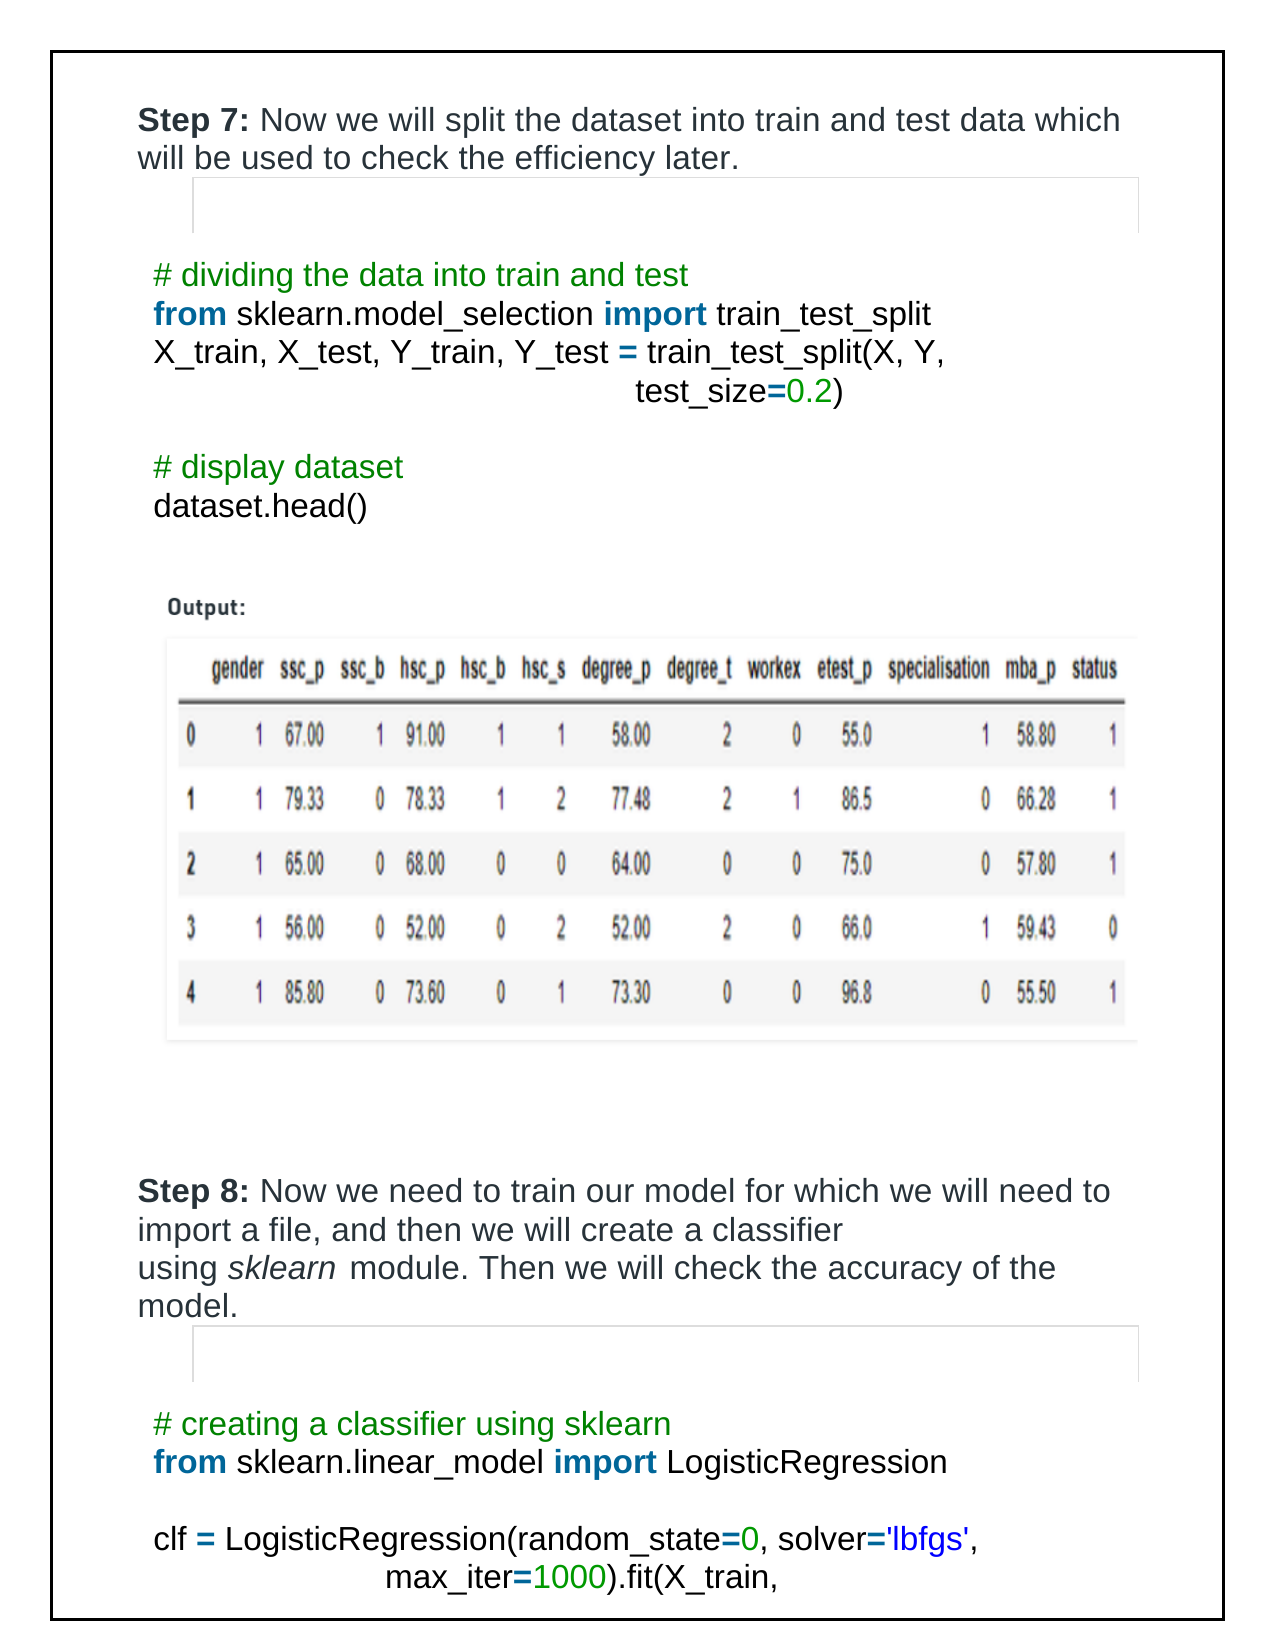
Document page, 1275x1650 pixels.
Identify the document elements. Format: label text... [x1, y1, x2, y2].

text Step 7: Now we will split the dataset into train and test data which will be used to check the efficiency later. [137, 100, 1137, 177]
text Step 8: Now we need to train our model for which we will need to import a file, and then we will create a classifier using sklearn module. Then we will check the accuracy of the model. [137, 1171, 1137, 1325]
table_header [138, 1382, 1193, 1618]
picture [137, 584, 1138, 1056]
table_header # dividing the data into train and test from sklearn.model_selection import train_test_split X_train, X_test, Y_train, Y_test = train_test_split(X, Y, test_size=0.2) # display dataset dataset.head() [138, 234, 1193, 546]
